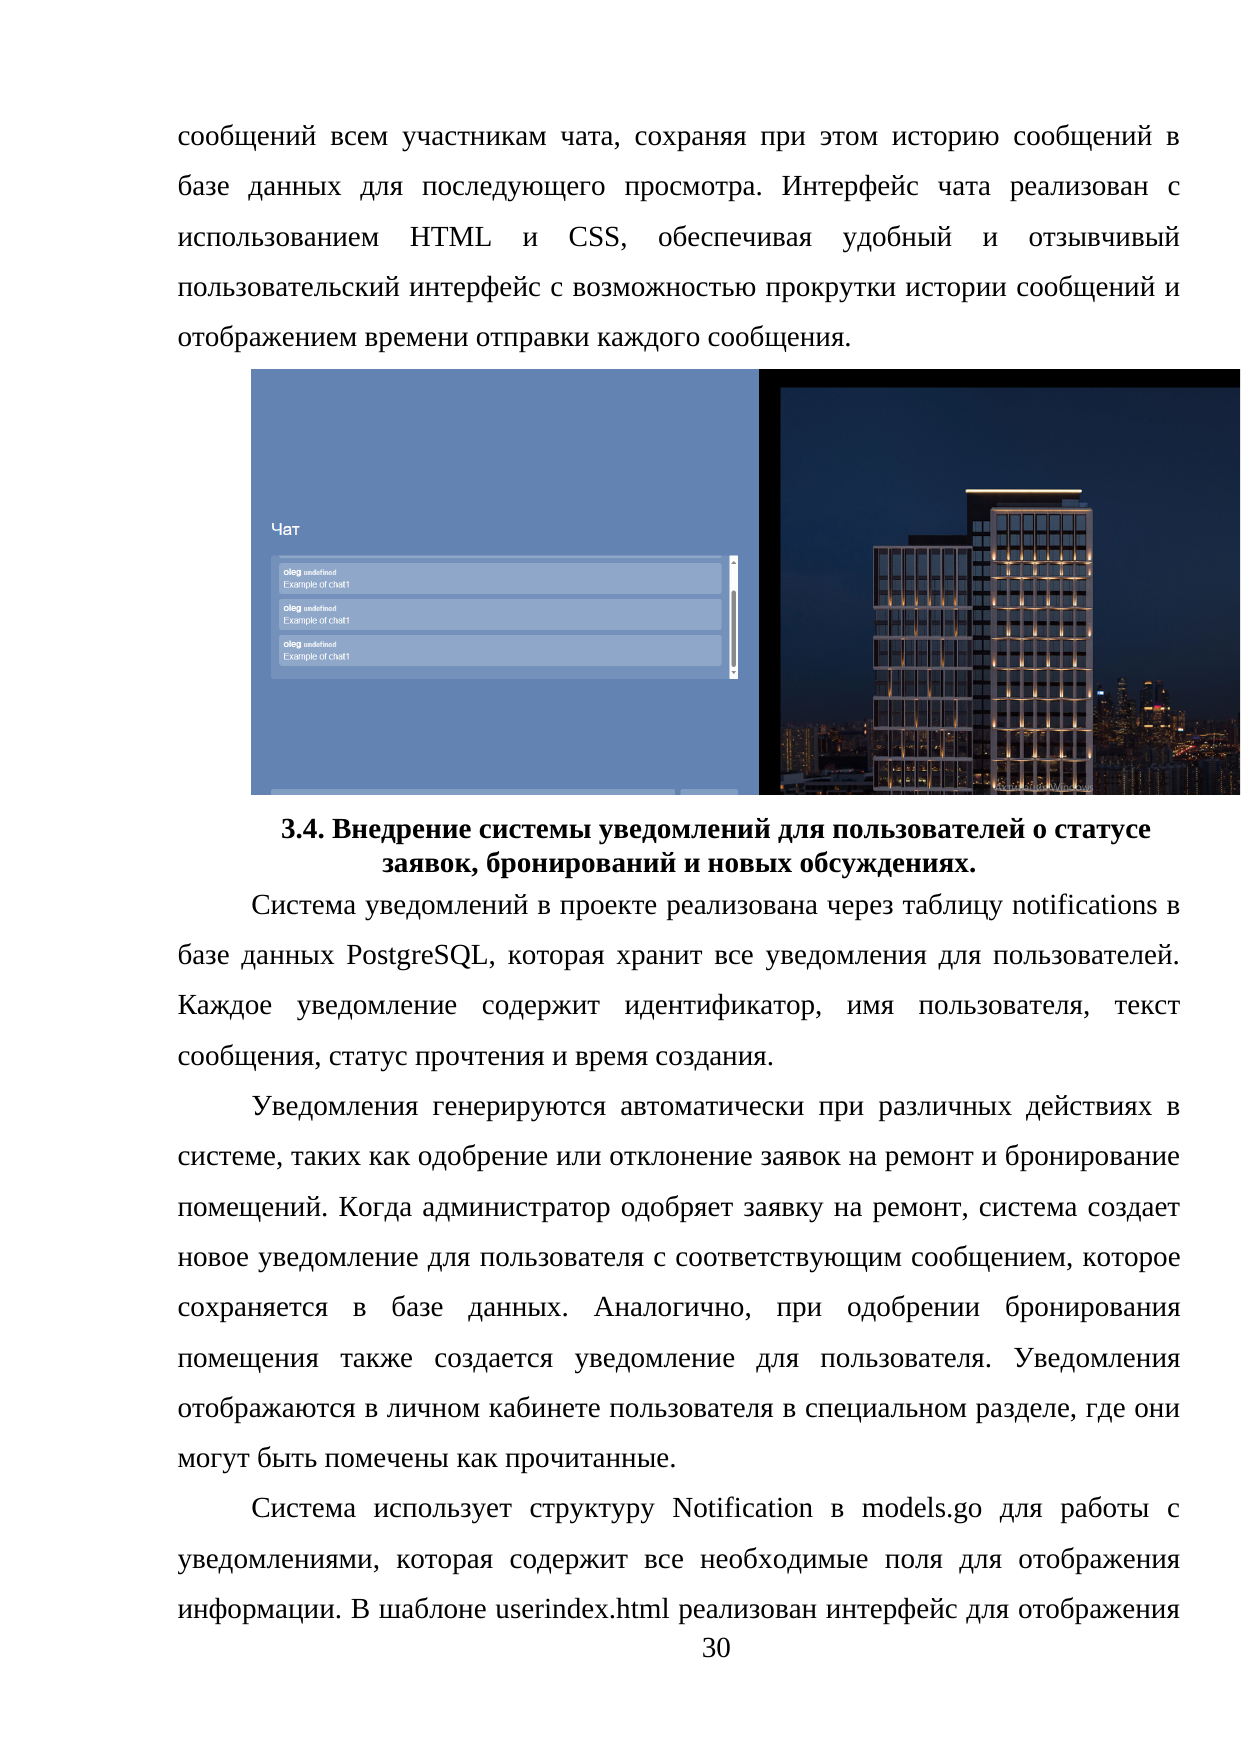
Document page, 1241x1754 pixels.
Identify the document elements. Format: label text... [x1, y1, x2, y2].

picture [251, 369, 1241, 795]
text Система уведомлений в проекте реализована через таблицу notifications в базе данных PostgreSQL, которая хранит все уведомления для пользователей. Каждое уведомление содержит идентификатор, имя пользователя, текст сообщения, статус прочтения и время создания. [177, 887, 1181, 1071]
subtitle 3.4. Внедрение системы уведомлений для пользователей о статусе заявок, бронирований и новых обсуждениях. [177, 811, 1181, 878]
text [177, 118, 1181, 353]
text Уведомления генерируются автоматически при различных действиях в системе, таких как одобрение или отклонение заявок на ремонт и бронирование помещений. Когда администратор одобряет заявку на ремонт, система создает новое уведомление для пользователя с соответствующим сообщением, которое сохраняется в базе данных. Аналогично, при одобрении бронирования помещения также создается уведомление для пользователя. Уведомления отображаются в личном кабинете пользователя в специальном разделе, где они могут быть помечены как прочитанные. [177, 1088, 1181, 1474]
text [177, 1491, 1181, 1625]
